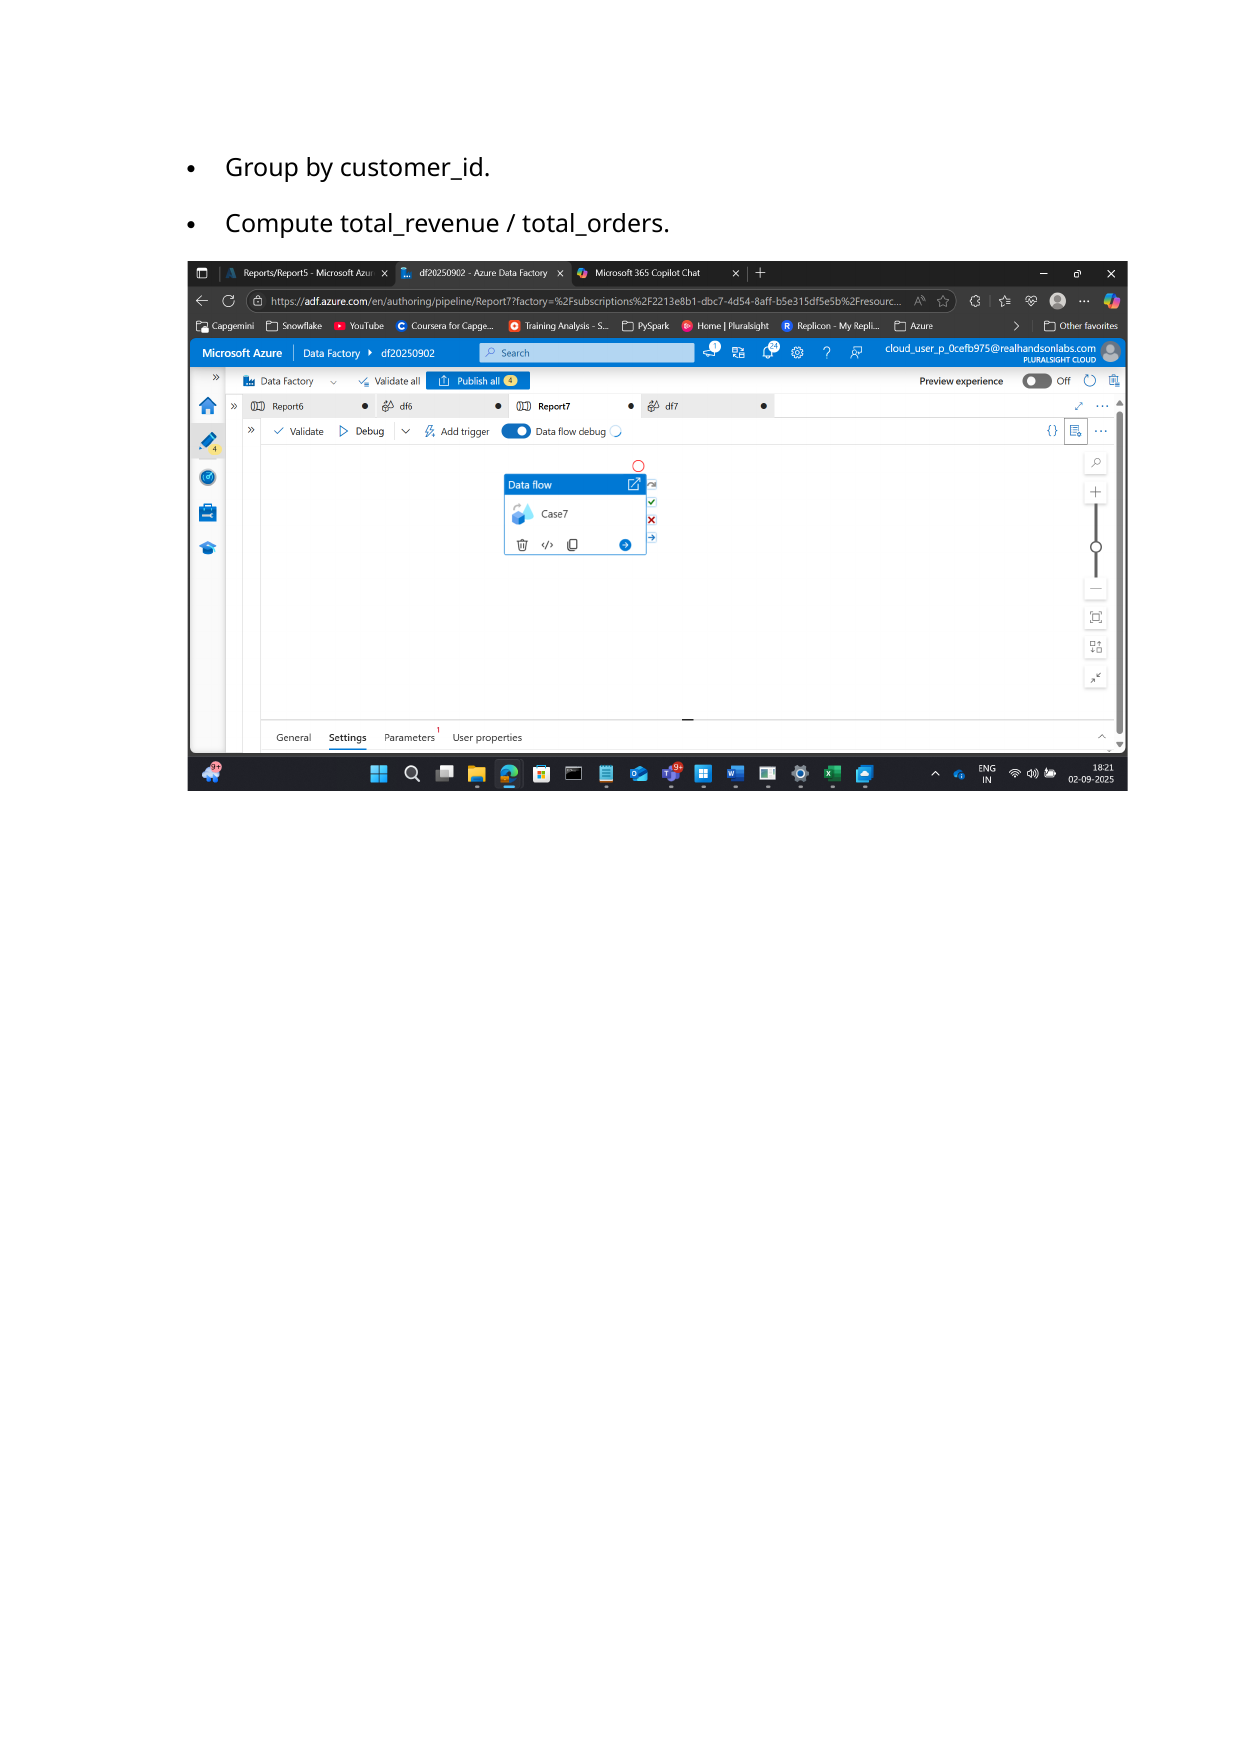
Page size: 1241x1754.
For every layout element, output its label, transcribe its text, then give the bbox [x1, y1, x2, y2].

list Group by customer_id. [187, 150, 1090, 184]
list Compute total_revenue / total_orders. [187, 206, 1090, 240]
picture [187, 261, 1128, 791]
